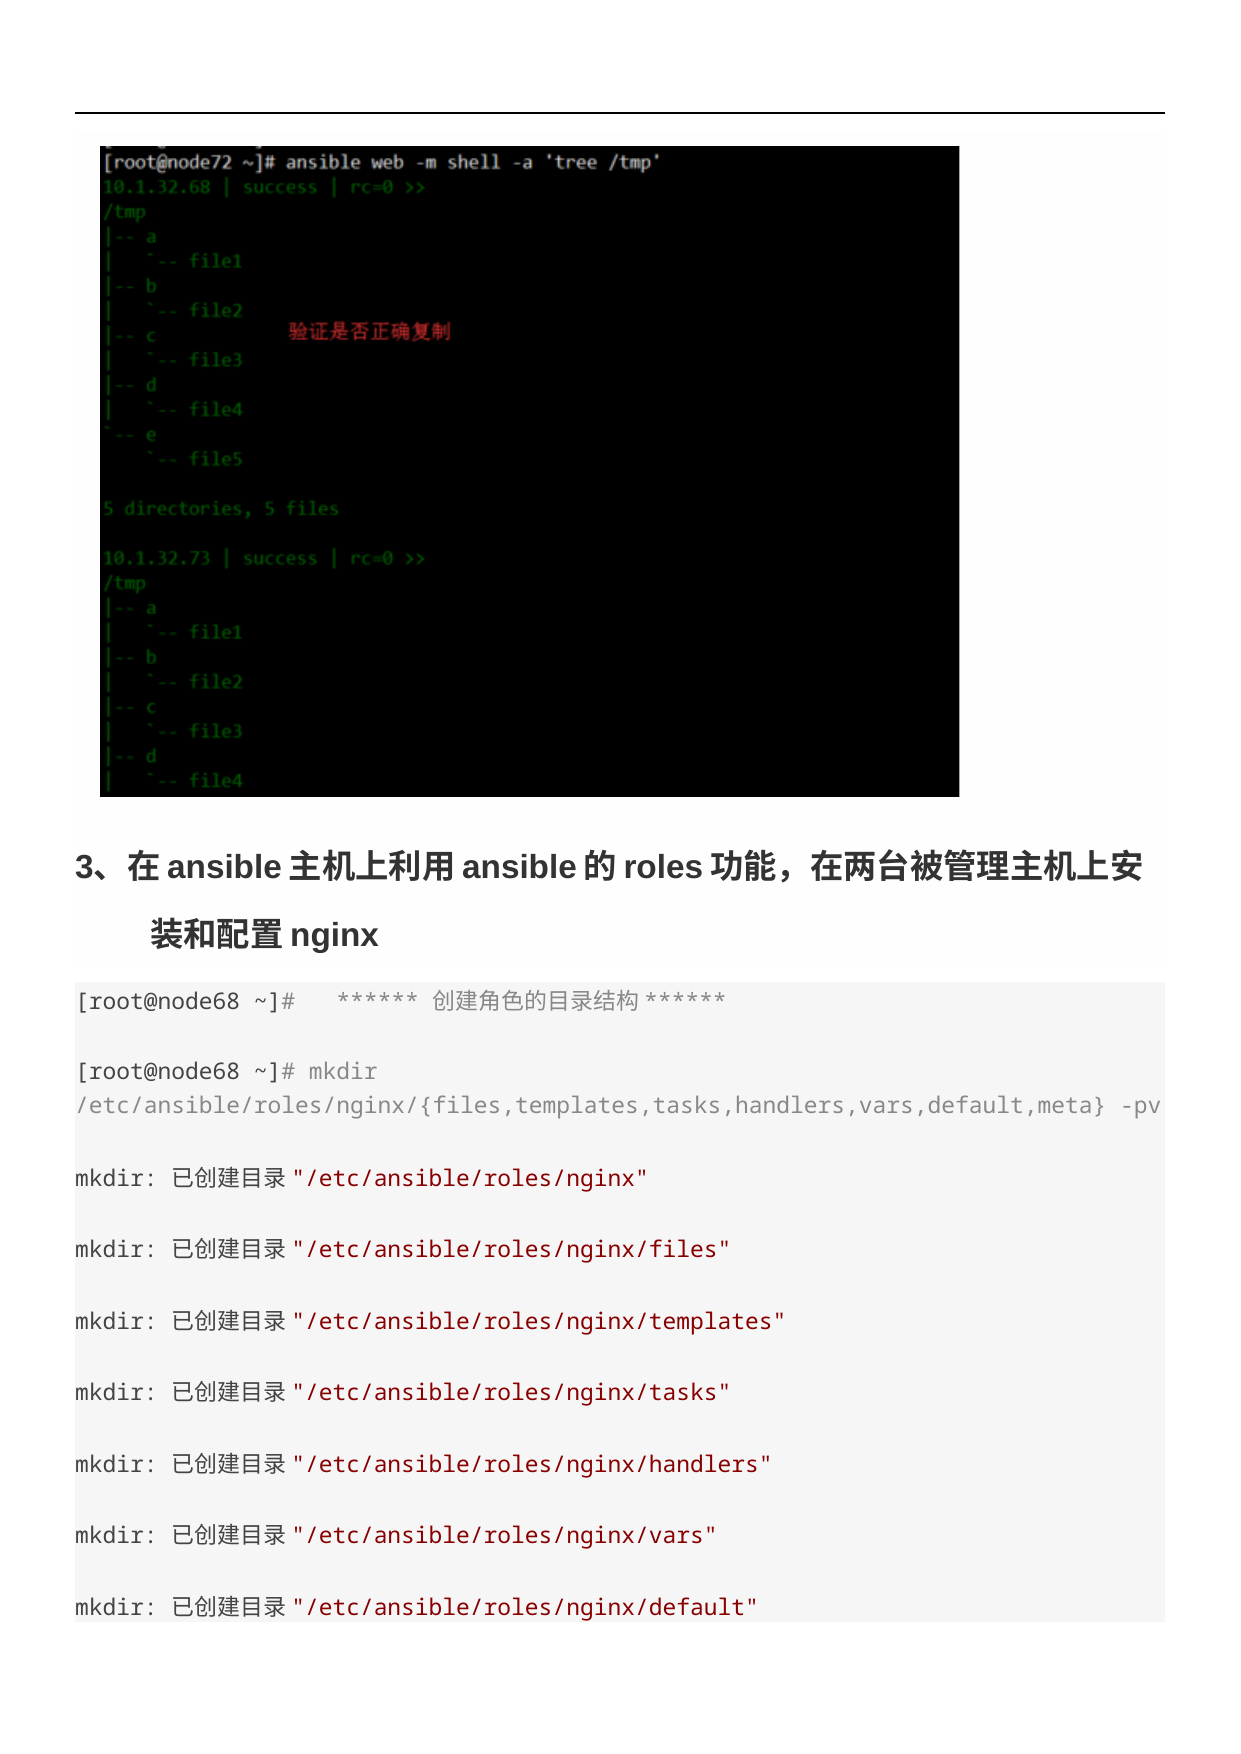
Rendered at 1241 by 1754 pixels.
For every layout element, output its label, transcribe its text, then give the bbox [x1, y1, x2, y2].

text mkdir: 已创建目录 "/etc/ansible/roles/nginx/handlers" [75, 1445, 1165, 1479]
picture [100, 146, 960, 797]
text mkdir: 已创建目录 "/etc/ansible/roles/nginx/tasks" [75, 1374, 1165, 1408]
text mkdir: 已创建目录 "/etc/ansible/roles/nginx/default" [75, 1588, 1165, 1622]
text mkdir: 已创建目录 "/etc/ansible/roles/nginx/vars" [75, 1517, 1165, 1551]
text [root@node68 ~]# ****** 创建角色的目录结构 ****** [75, 982, 1165, 1016]
text mkdir: 已创建目录 "/etc/ansible/roles/nginx/templates" [75, 1302, 1165, 1336]
text mkdir: 已创建目录 "/etc/ansible/roles/nginx/files" [75, 1231, 1165, 1265]
subtitle 3、在ansible主机上利用ansible的roles功能，在两台被管理主机上安装和配置nginx [75, 830, 1165, 966]
text [root@node68 ~]# mkdir /etc/ansible/roles/nginx/{files,templates,tasks,handlers,vars,default,meta} -pv [75, 1054, 1165, 1122]
text mkdir: 已创建目录 "/etc/ansible/roles/nginx" [75, 1159, 1165, 1193]
